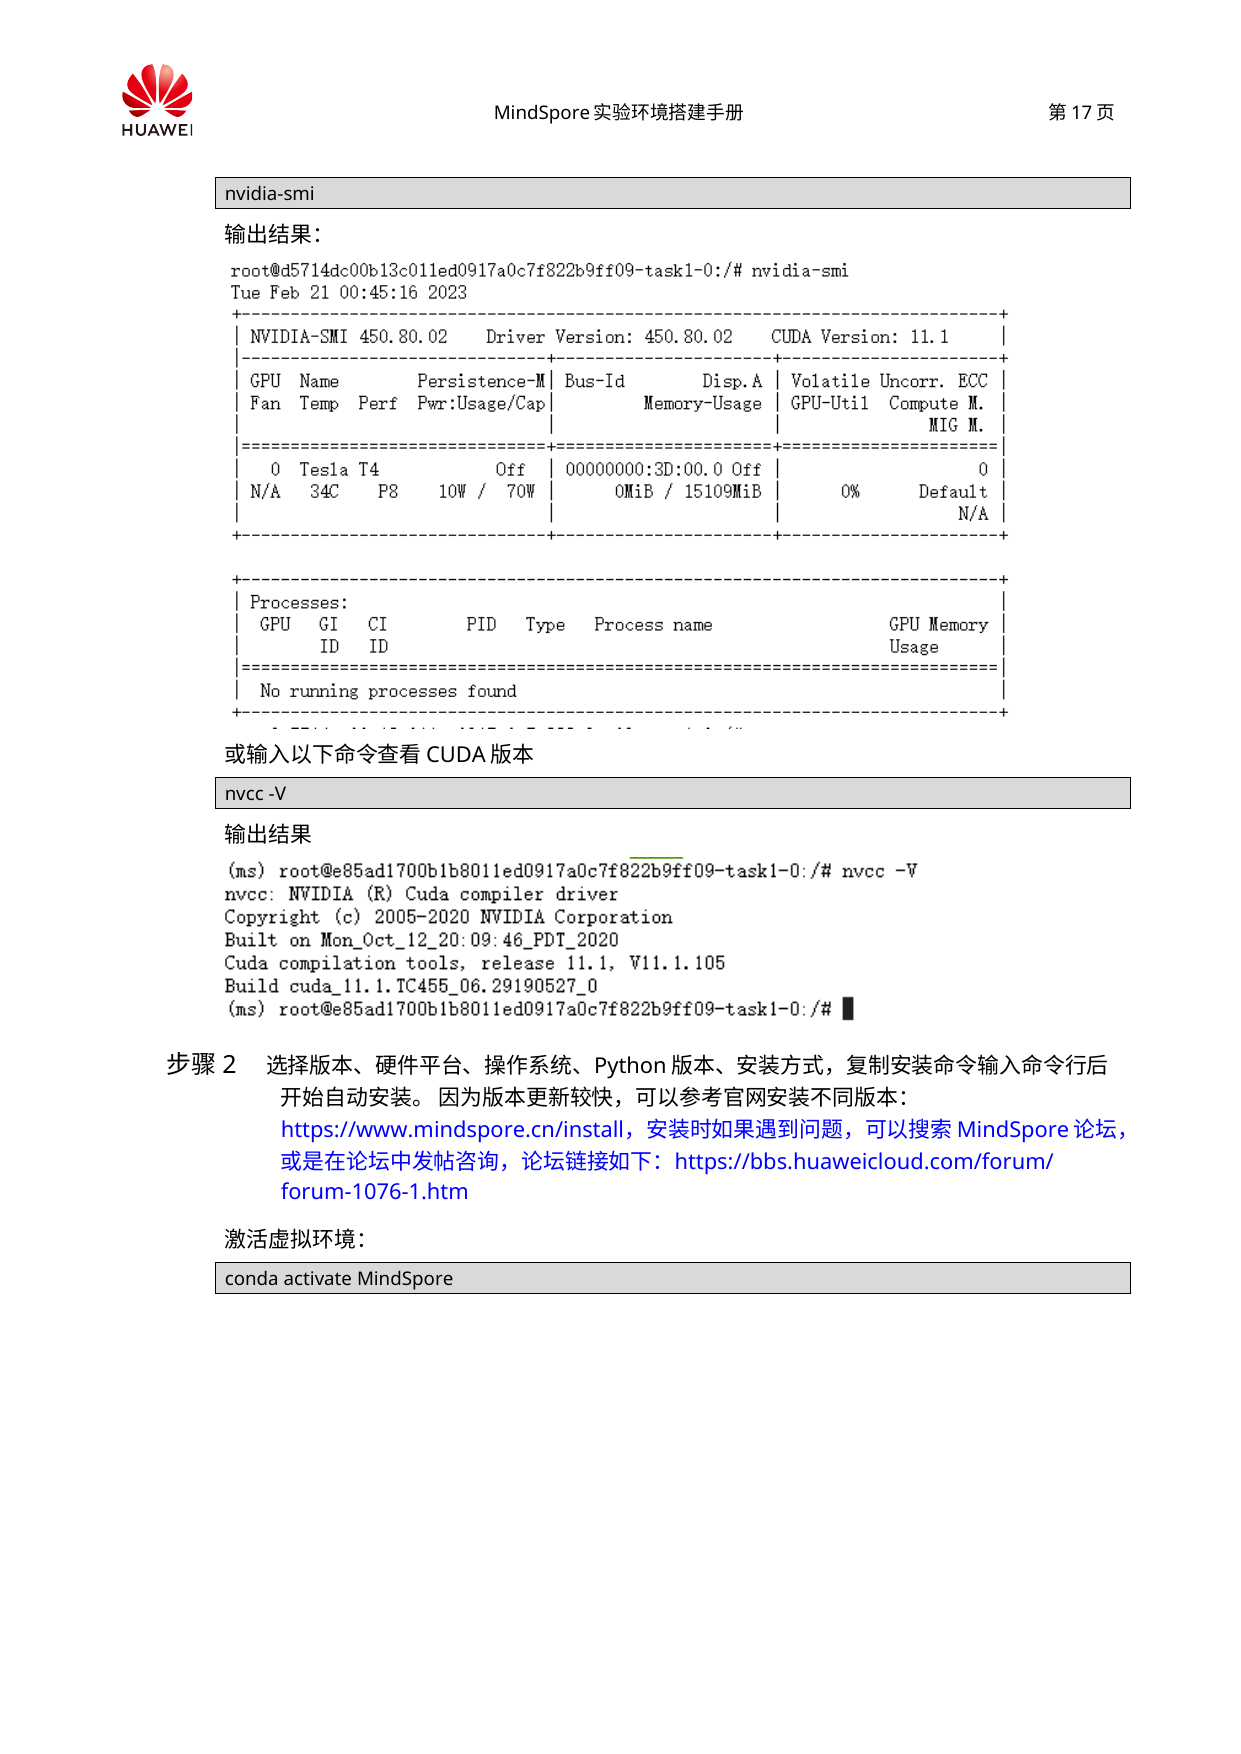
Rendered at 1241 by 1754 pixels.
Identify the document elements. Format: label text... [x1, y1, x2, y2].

picture [224, 857, 1099, 1028]
text 选择版本、硬件平台、操作系统、Python版本、安装方式，复制安装命令输入命令行后开始自动安装。 因为版本更新较快，可以参考官网安装不同版本：https://www.mindspore.cn/install，安装时如果遇到问题，可以搜索MindSpore论坛，或是在论坛中发帖咨询，论坛链接如下：https://bbs.huaweicloud.com/forum/forum-1076-1.htm [236, 1044, 1122, 1205]
text conda activate MindSpore [216, 1263, 1130, 1293]
text 输出结果： [224, 217, 1122, 249]
text nvidia-smi [216, 178, 1130, 208]
text 或输入以下命令查看CUDA版本 [224, 737, 1122, 768]
text 激活虚拟环境： [224, 1222, 1122, 1254]
text 输出结果 [224, 817, 1122, 849]
picture [122, 64, 193, 136]
text nvcc -V [216, 778, 1130, 808]
picture [224, 257, 1115, 729]
